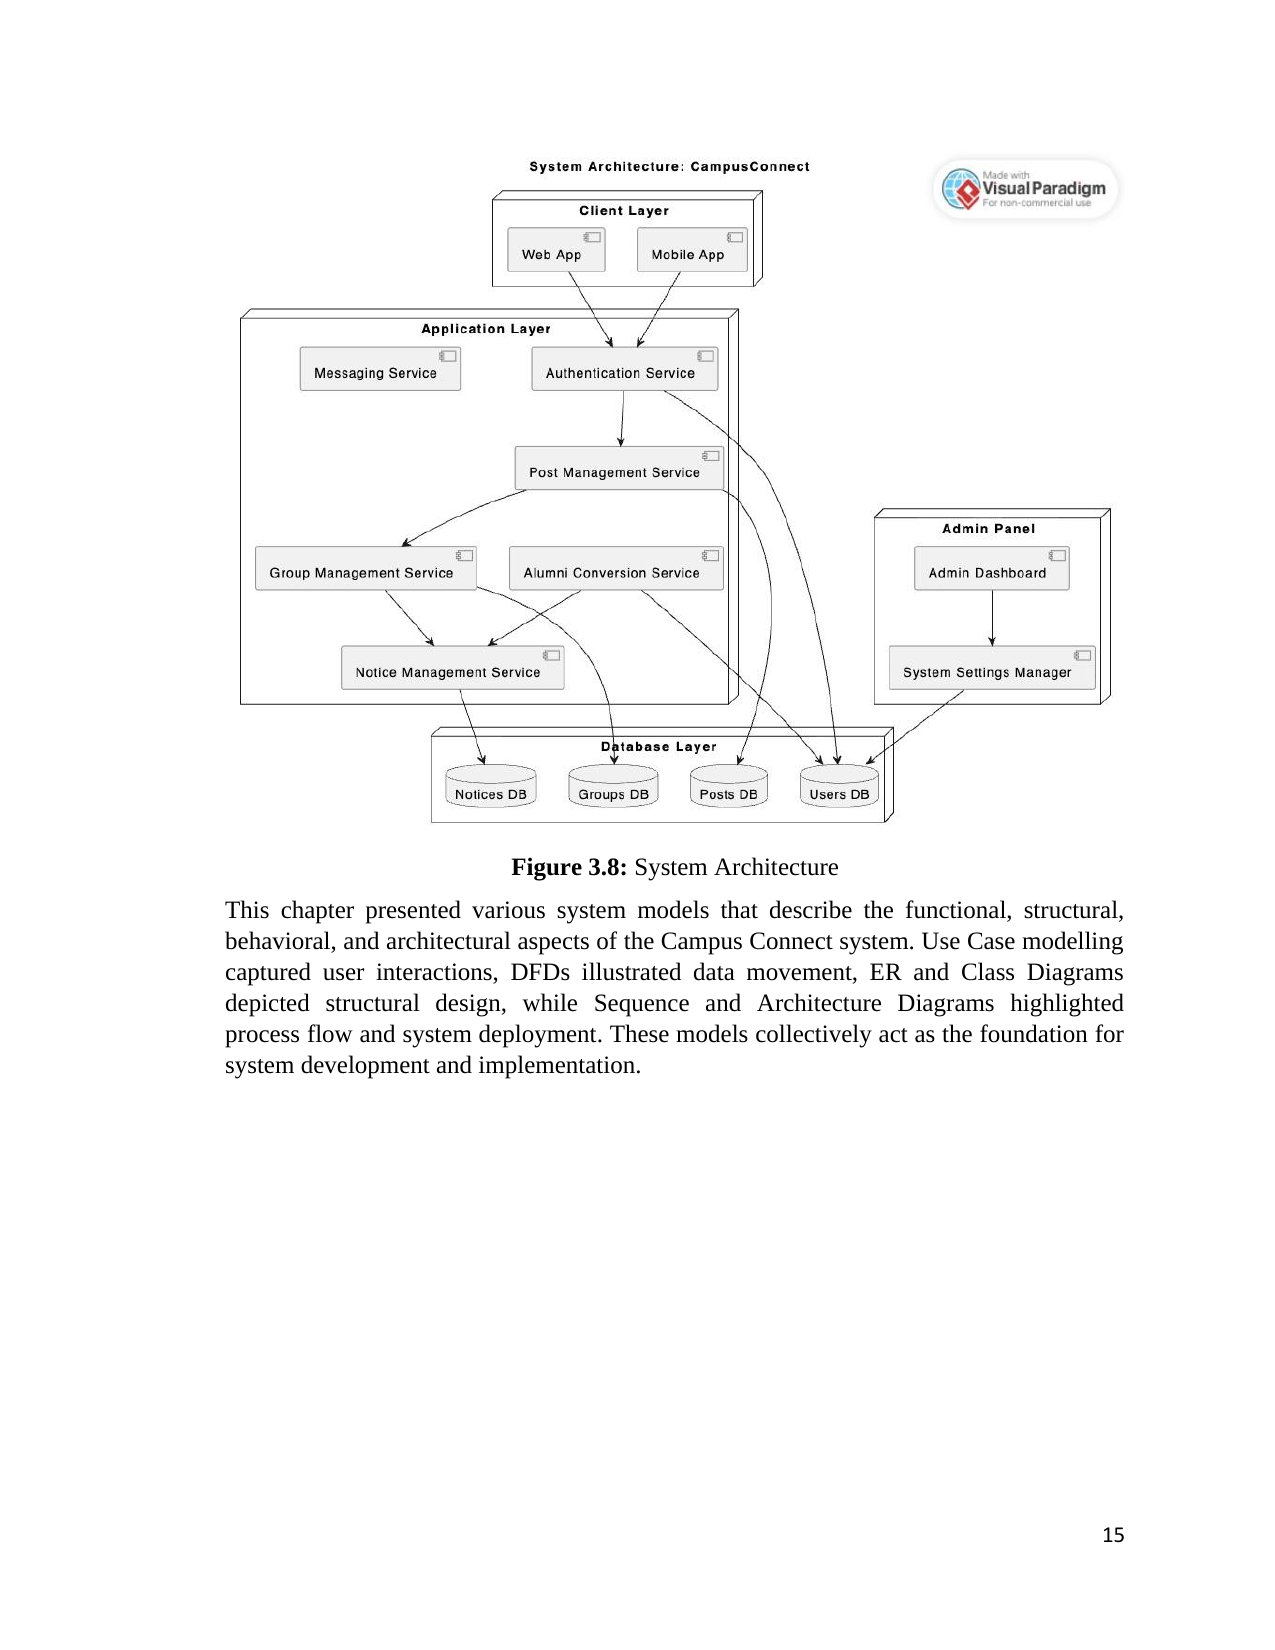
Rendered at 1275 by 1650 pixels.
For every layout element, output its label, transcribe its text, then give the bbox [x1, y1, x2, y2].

text Figure 3.8: System Architecture [225, 838, 1125, 881]
text This chapter presented various system models that describe the functional, structural, behavioral, and architectural aspects of the Campus Connect system. Use Case modelling captured user interactions, DFDs illustrated data movement, ER and Class Diagrams depicted structural design, while Sequence and Architecture Diagrams highlighted process flow and system deployment. These models collectively act as the foundation for system development and implementation. [225, 895, 1125, 1079]
picture [225, 150, 1125, 838]
